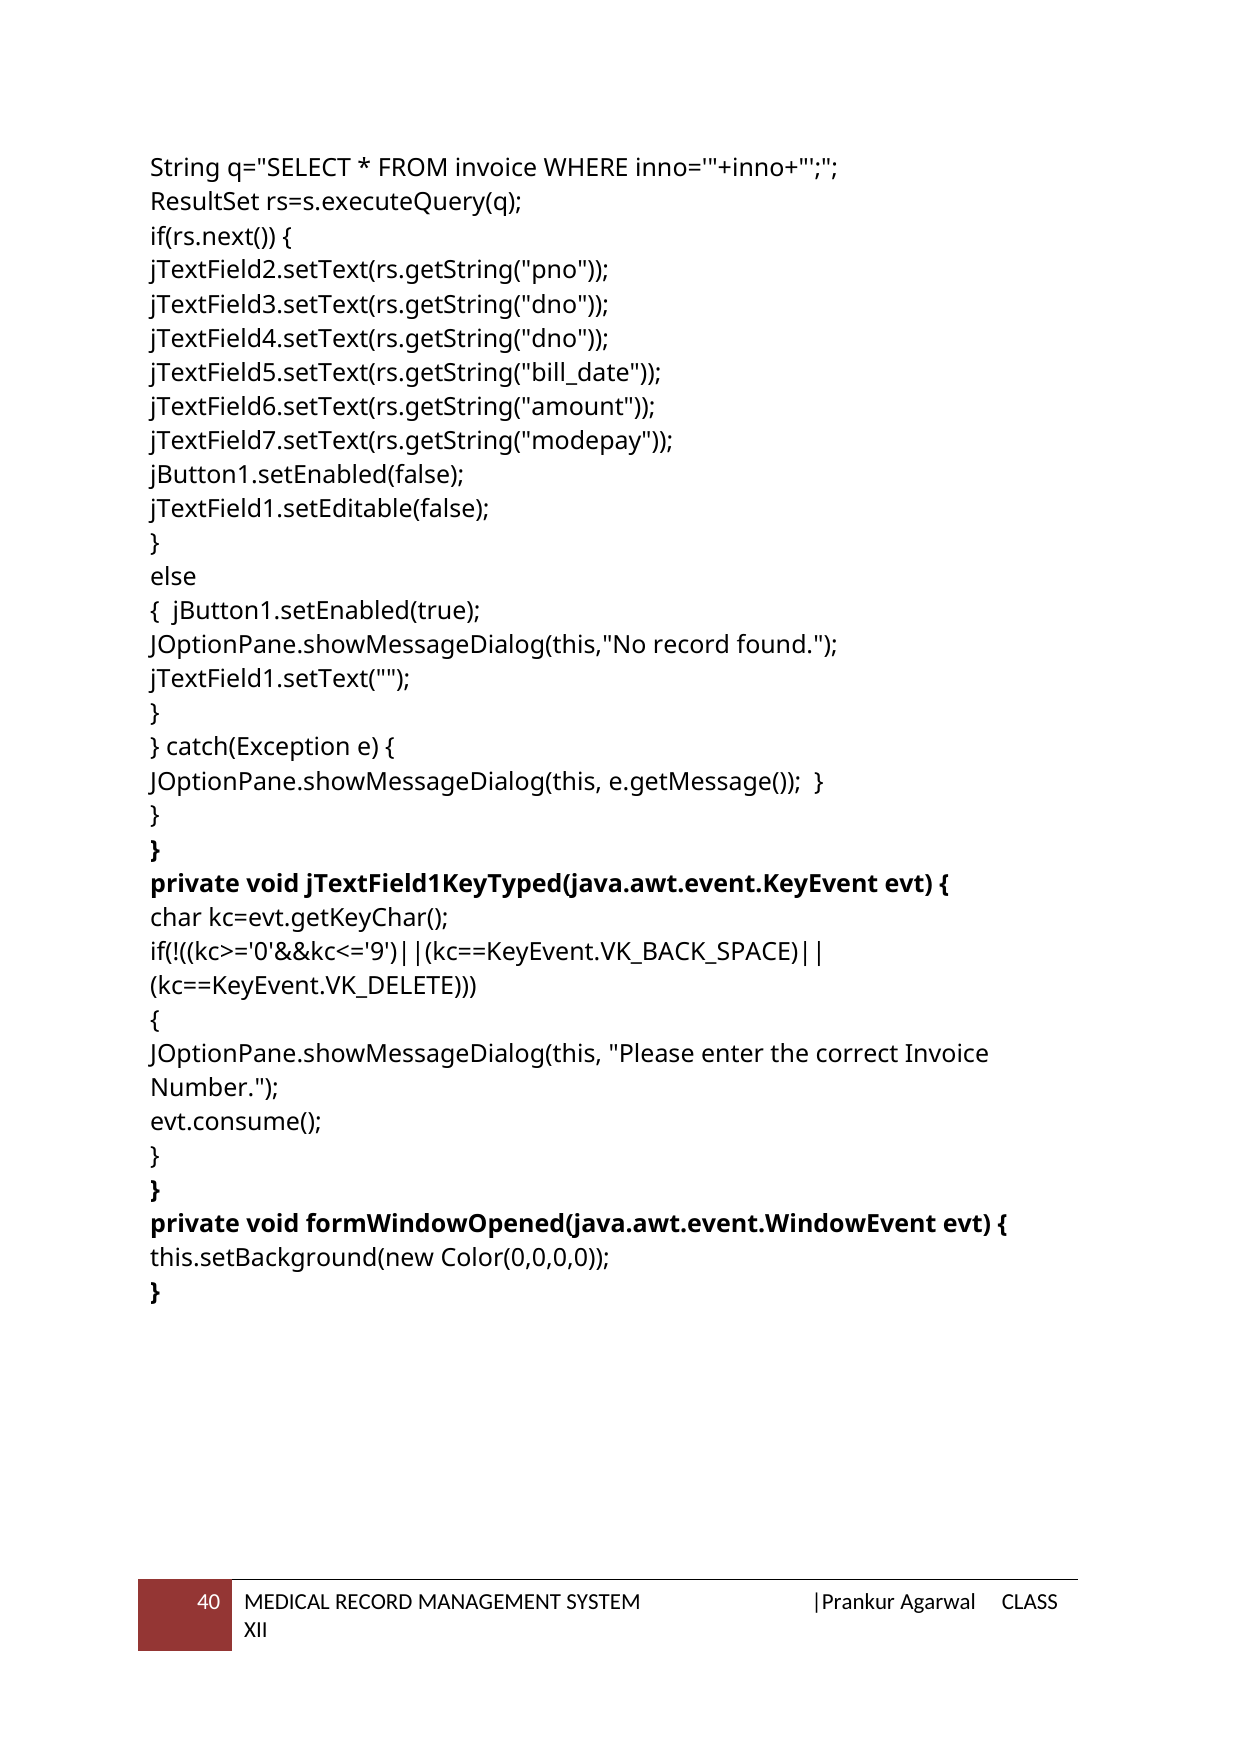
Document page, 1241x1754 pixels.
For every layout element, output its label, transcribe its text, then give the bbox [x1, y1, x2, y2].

text jTextField1.setText(""); [150, 661, 1090, 695]
text JOptionPane.showMessageDialog(this,"No record found."); [150, 627, 1090, 661]
text this.setBackground(new Color(0,0,0,0)); [150, 1240, 1090, 1274]
text ResultSet rs=s.executeQuery(q); [150, 184, 1090, 218]
text String q="SELECT * FROM invoice WHERE inno='"+inno+"';"; [150, 150, 1090, 184]
text if(rs.next()) { [150, 218, 1090, 252]
text if(!((kc>='0'&&kc<='9')||(kc==KeyEvent.VK_BACK_SPACE)||(kc==KeyEvent.VK_DELETE))) [150, 933, 1090, 1002]
text else [150, 559, 1090, 593]
text char kc=evt.getKeyChar(); [150, 899, 1090, 933]
text private void jTextField1KeyTyped(java.awt.event.KeyEvent evt) { [150, 865, 1090, 899]
text } [150, 831, 1090, 865]
text } catch(Exception e) { [150, 729, 1090, 763]
text jTextField7.setText(rs.getString("modepay")); [150, 422, 1090, 457]
text jTextField1.setEditable(false); [150, 491, 1090, 525]
text } [150, 525, 1090, 559]
text jTextField5.setText(rs.getString("bill_date")); [150, 354, 1090, 388]
text { [150, 1002, 1090, 1036]
text JOptionPane.showMessageDialog(this, "Please enter the correct Invoice Number."); [150, 1036, 1090, 1104]
text } [150, 1138, 1090, 1172]
text private void formWindowOpened(java.awt.event.WindowEvent evt) { [150, 1206, 1090, 1240]
text { jButton1.setEnabled(true); [150, 593, 1090, 627]
text jTextField2.setText(rs.getString("pno")); [150, 252, 1090, 286]
text jTextField4.setText(rs.getString("dno")); [150, 320, 1090, 354]
text jTextField6.setText(rs.getString("amount")); [150, 388, 1090, 422]
text jButton1.setEnabled(false); [150, 457, 1090, 491]
text } [150, 1274, 1090, 1308]
text jTextField3.setText(rs.getString("dno")); [150, 286, 1090, 320]
text evt.consume(); [150, 1104, 1090, 1138]
text } [150, 1172, 1090, 1206]
text } [150, 797, 1090, 831]
text } [150, 695, 1090, 729]
text JOptionPane.showMessageDialog(this, e.getMessage()); } [150, 763, 1090, 797]
